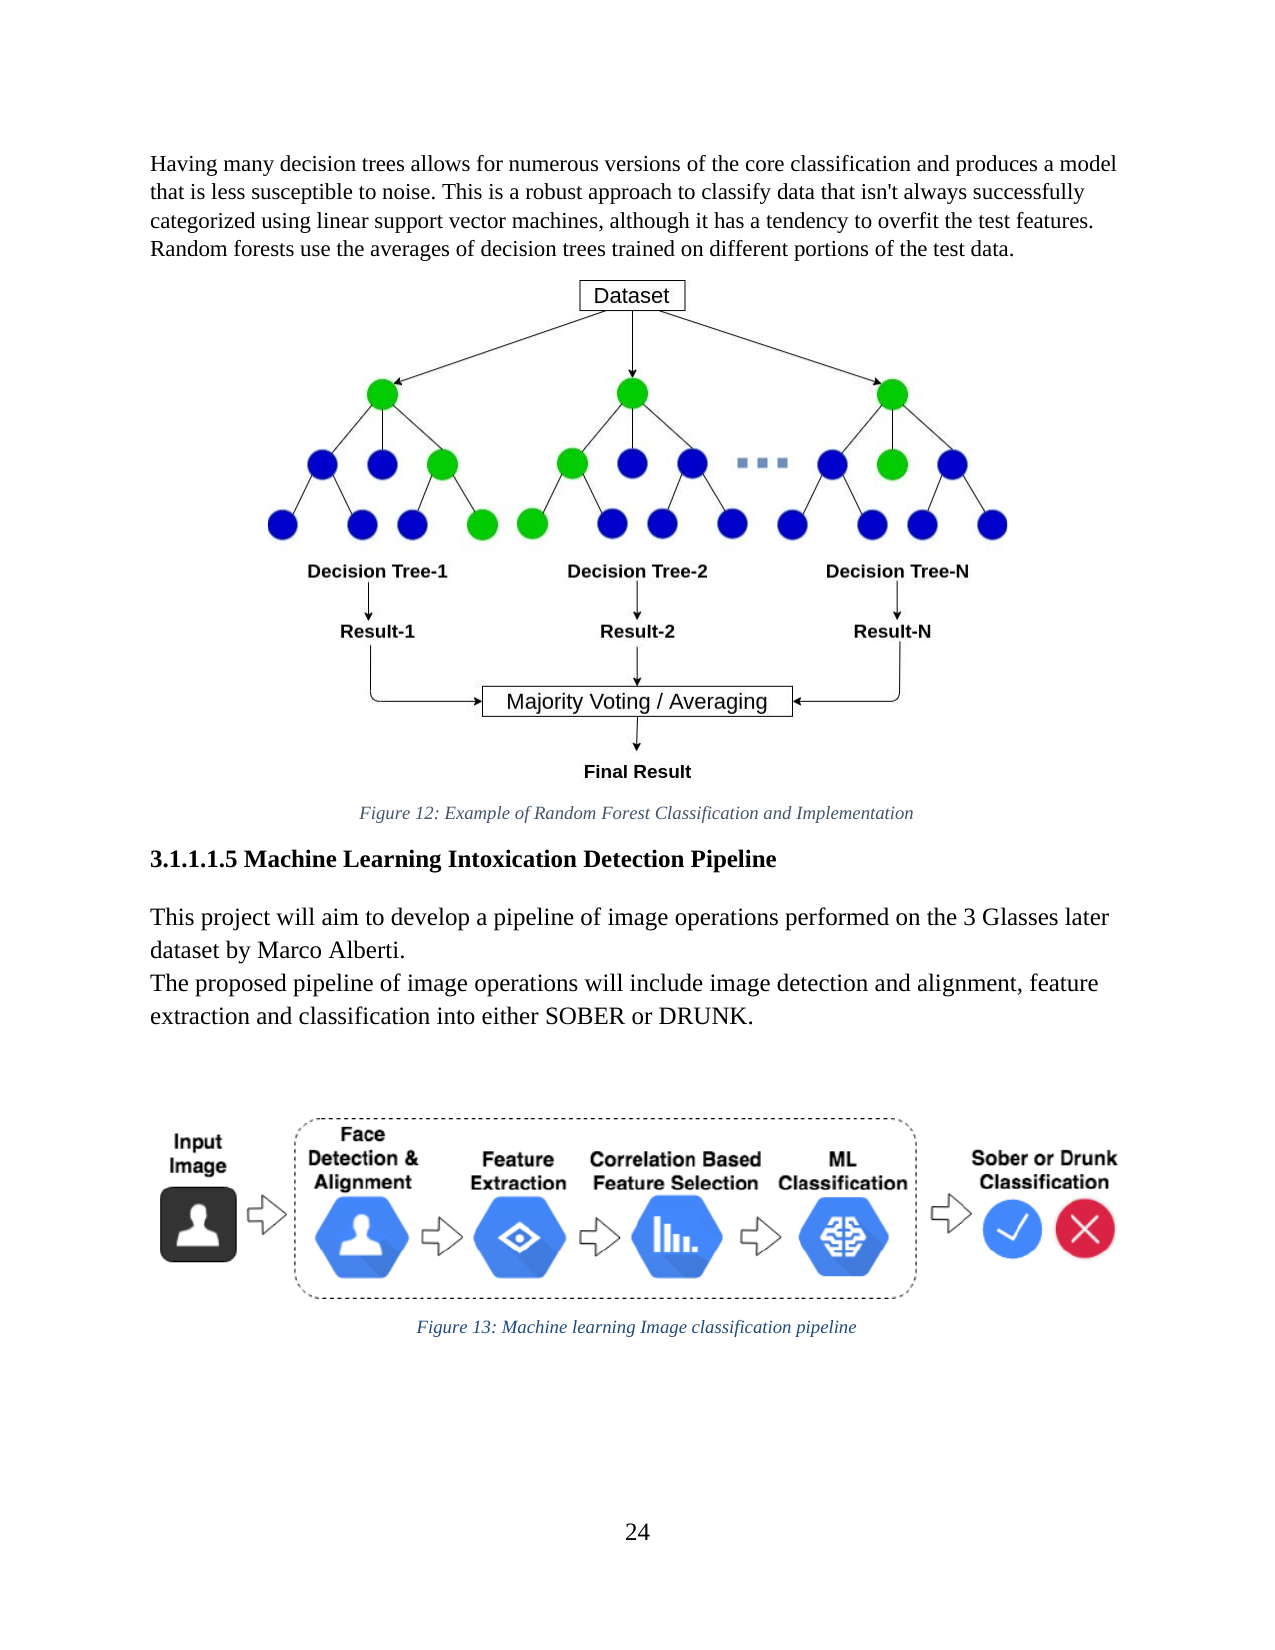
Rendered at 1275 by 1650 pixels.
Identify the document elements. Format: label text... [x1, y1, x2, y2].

picture [267, 280, 1008, 783]
text Figure 12: Example of Random Forest Classification and Implementation [150, 802, 1125, 823]
picture [150, 1066, 1125, 1312]
text Having many decision trees allows for numerous versions of the core classification and produces a model that is less susceptible to noise. This is a robust approach to classify data that isn't always successfully categorized using linear support vector machines, although it has a tendency to overfit the test features. Random forests use the averages of decision trees trained on different portions of the test data. [150, 150, 1125, 262]
text This project will aim to develop a pipeline of image operations performed on the 3 Glasses later dataset by Marco Alberti. [150, 902, 1125, 963]
text The proposed pipeline of image operations will include image detection and alignment, feature extraction and classification into either SOBER or DRUNK. [150, 968, 1125, 1029]
subtitle 3.1.1.1.5 Machine Learning Intoxication Detection Pipeline [150, 844, 1125, 873]
